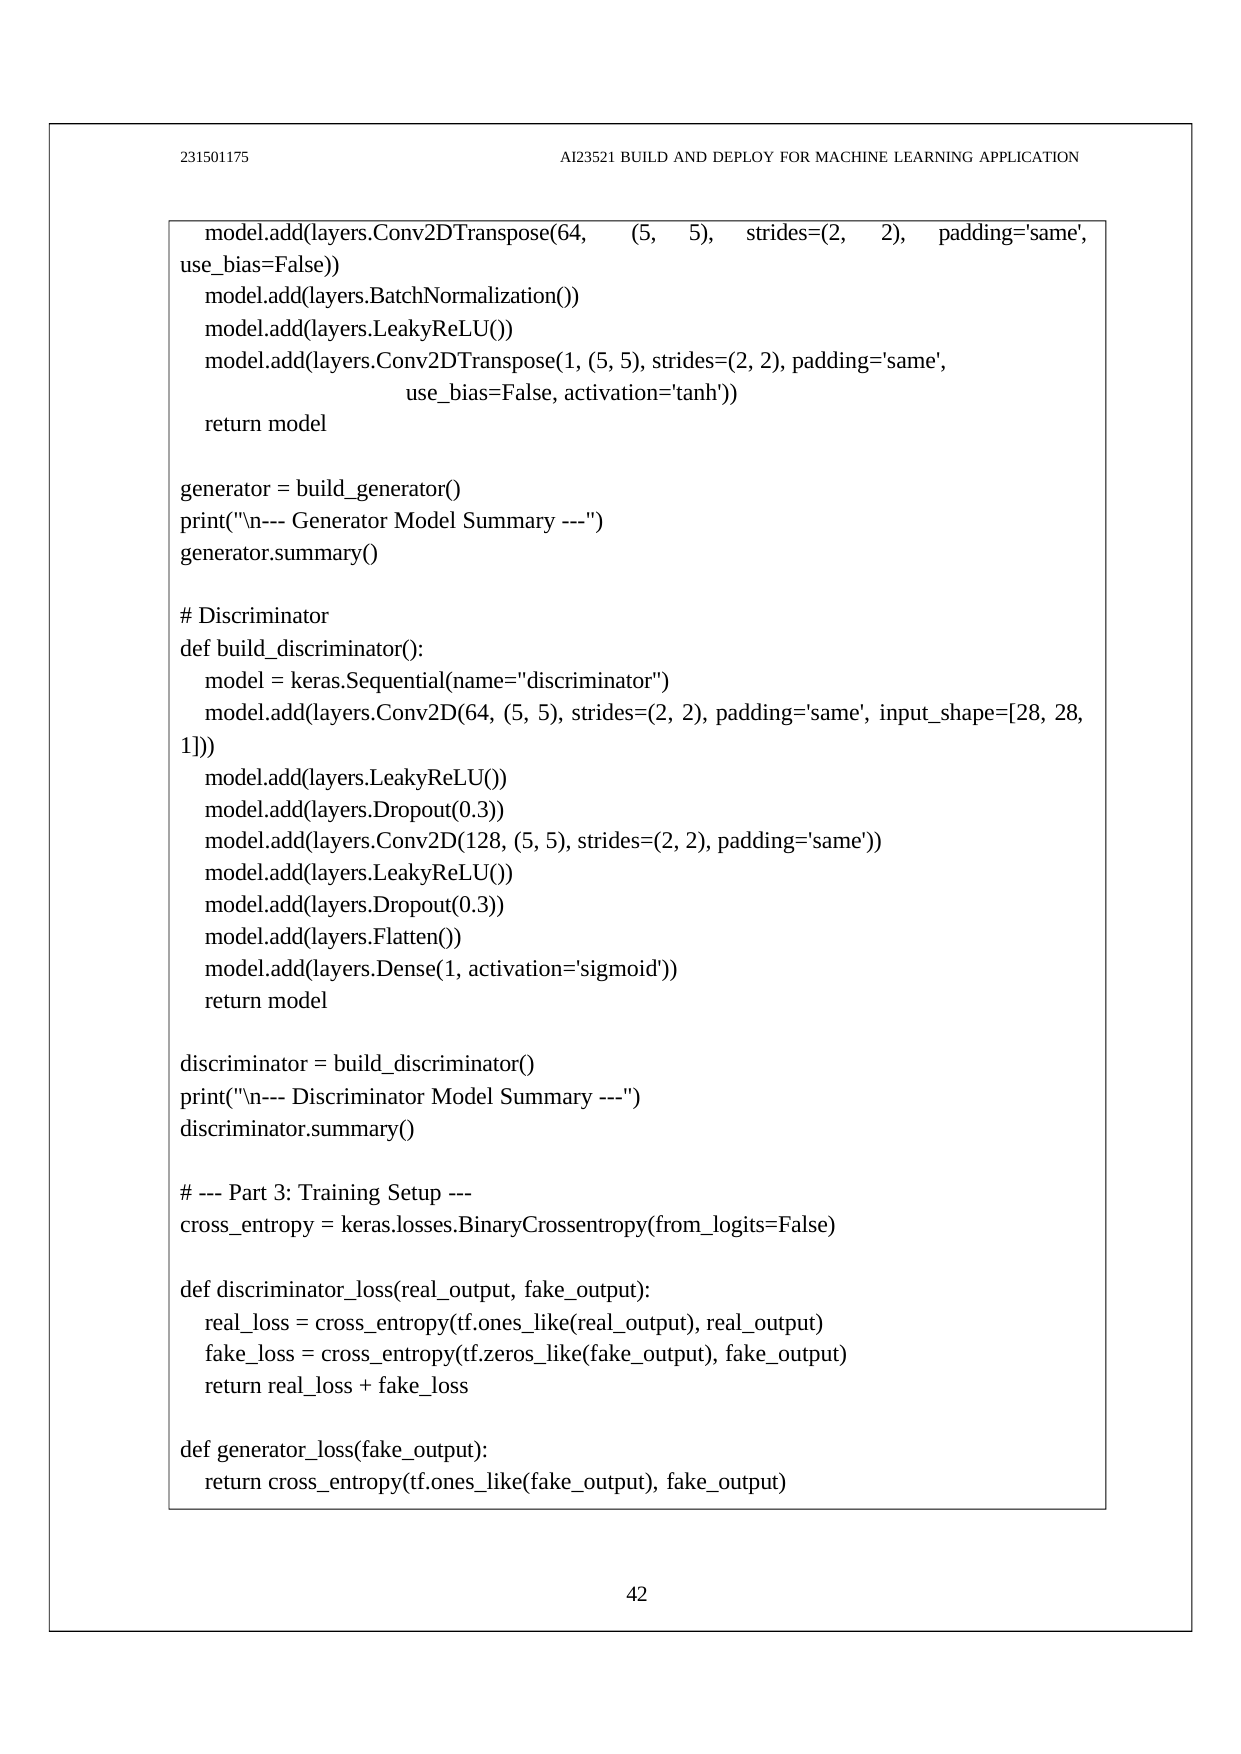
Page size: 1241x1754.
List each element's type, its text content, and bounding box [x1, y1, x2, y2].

text return cross_entropy(tf.ones_like(fake_output), fake_output) [204, 1467, 1152, 1494]
text return model [204, 409, 1152, 437]
text def build_discriminator(): [180, 634, 1152, 661]
text model.add(layers.Conv2DTranspose(1, (5, 5), strides=(2, 2), padding='same', use_bias=False, activation='tanh')) [204, 346, 1081, 405]
text # --- Part 3: Training Setup --- [180, 1178, 1152, 1206]
text generator = build_generator() [180, 473, 1152, 501]
text 1])) [180, 731, 1152, 758]
text def generator_loss(fake_output): [180, 1435, 1152, 1462]
text print("\n--- Discriminator Model Summary ---") discriminator.summary() [180, 1082, 842, 1142]
text model = keras.Sequential(name="discriminator") [204, 666, 1152, 694]
text model.add(layers.Conv2D(128, (5, 5), strides=(2, 2), padding='same')) model.add(layers.LeakyReLU()) [204, 826, 1081, 886]
text print("\n--- Generator Model Summary ---") generator.summary() [180, 506, 685, 565]
text # Discriminator [180, 602, 1152, 629]
text model.add(layers.Dropout(0.3)) model.add(layers.Flatten()) model.add(layers.Dense(1, activation='sigmoid')) return model [204, 890, 678, 1014]
text discriminator = build_discriminator() [180, 1049, 1152, 1077]
text real_loss = cross_entropy(tf.ones_like(real_output), real_output) fake_loss = cross_entropy(tf.zeros_like(fake_output), fake_output) return real_loss + fake_loss [204, 1308, 891, 1399]
text def discriminator_loss(real_output, fake_output): [180, 1275, 1152, 1303]
text model.add(layers.Conv2D(64, (5, 5), strides=(2, 2), padding='same', input_shape=[28, 28, [204, 698, 1152, 726]
text model.add(layers.BatchNormalization()) model.add(layers.LeakyReLU()) [204, 281, 842, 341]
text model.add(layers.Conv2DTranspose(64, (5, 5), strides=(2, 2), padding='same', use_bias=False)) [180, 218, 1090, 277]
text model.add(layers.LeakyReLU()) model.add(layers.Dropout(0.3)) [204, 763, 538, 822]
text cross_entropy = keras.losses.BinaryCrossentropy(from_logits=False) [180, 1211, 1152, 1238]
